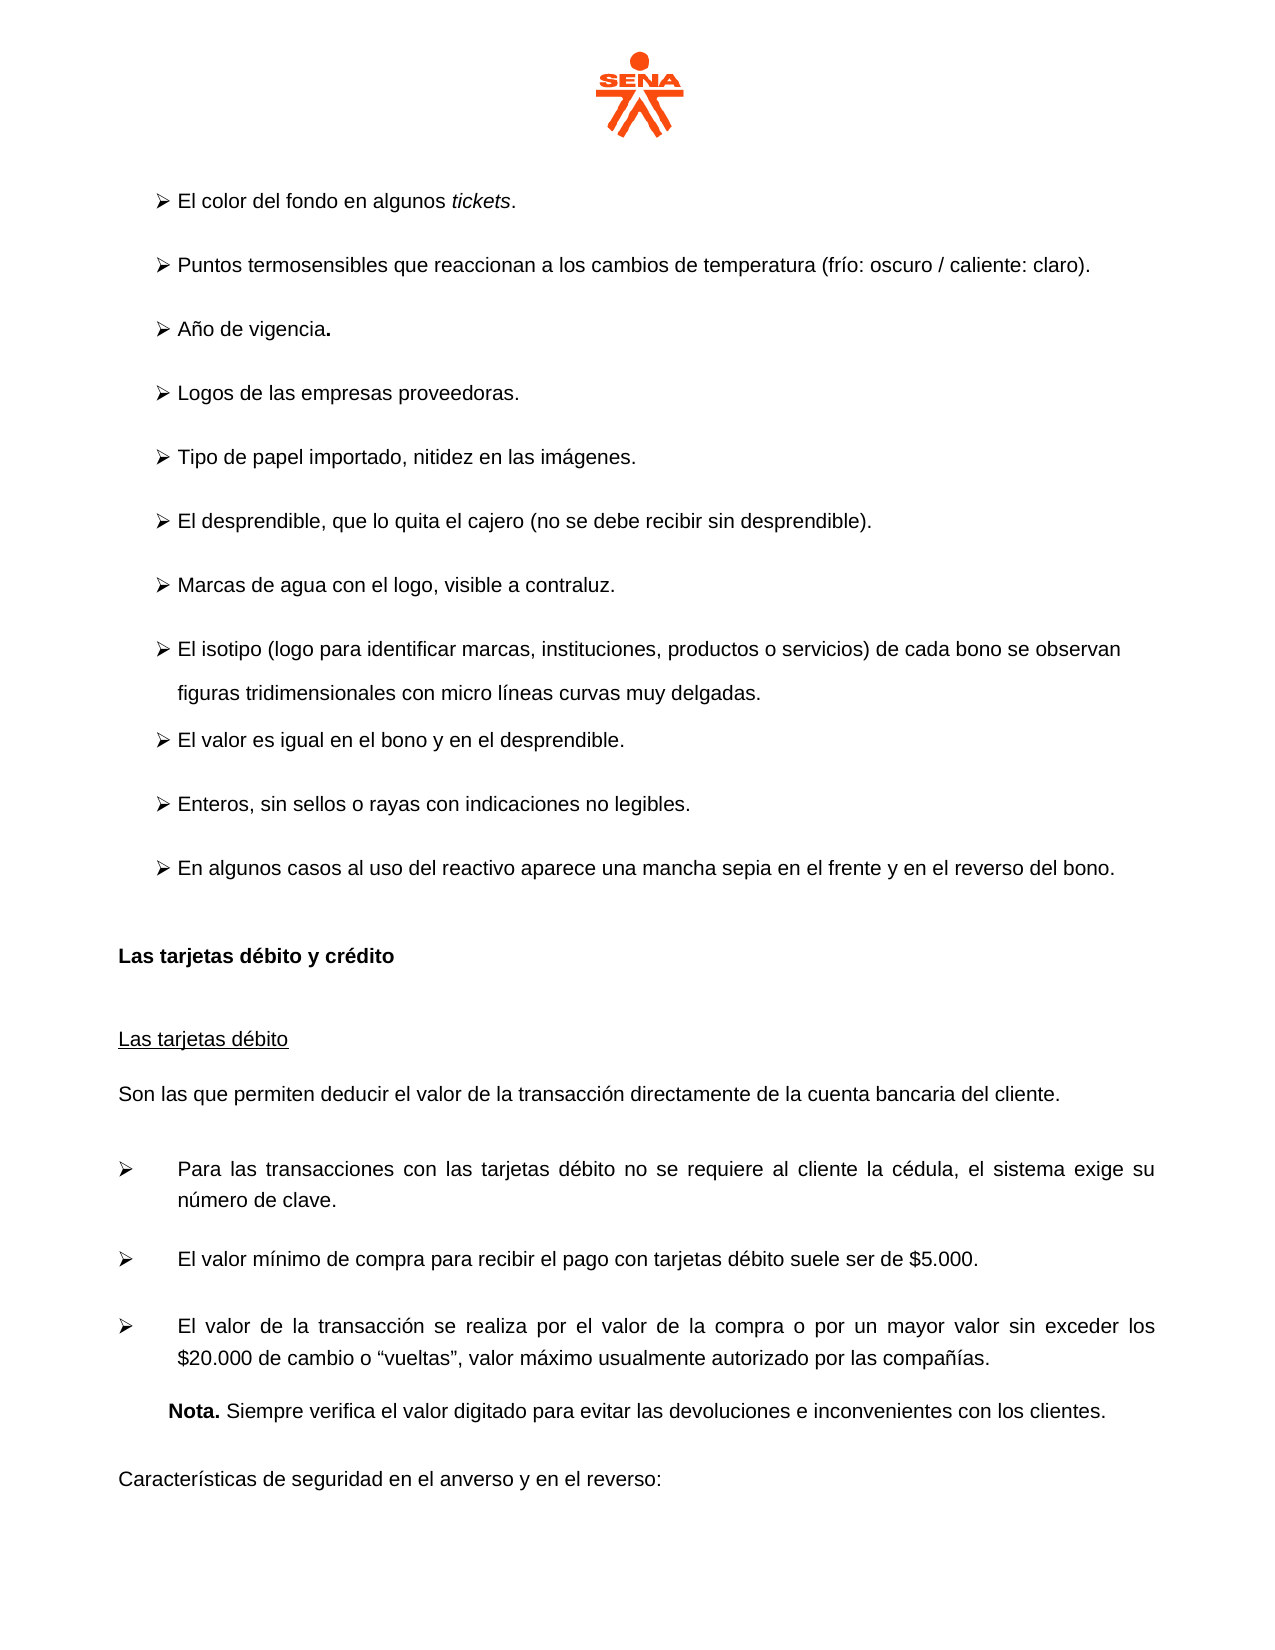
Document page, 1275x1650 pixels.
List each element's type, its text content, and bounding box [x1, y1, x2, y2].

list El desprendible, que lo quita el cajero (no se debe recibir sin desprendible). [155, 497, 1157, 540]
list El valor es igual en el bono y en el desprendible. [156, 716, 1157, 759]
picture [585, 48, 690, 142]
list Enteros, sin sellos o rayas con indicaciones no legibles. [156, 780, 1157, 823]
list En algunos casos al uso del reactivo aparece una mancha sepia en el frente y en el reverso del bono. [156, 844, 1157, 887]
list Año de vigencia. [156, 305, 1157, 348]
list Tipo de papel importado, nitidez en las imágenes. [155, 433, 1157, 476]
list Logos de las empresas proveedoras. [155, 369, 1157, 412]
text Son las que permiten deducir el valor de la transacción directamente de la cuenta bancaria del cliente. [118, 1082, 1157, 1106]
text Nota. Siempre verifica el valor digitado para evitar las devoluciones e inconvenientes con los clientes. [118, 1397, 1157, 1423]
text Las tarjetas débito [118, 1027, 1157, 1051]
text Las tarjetas débito y crédito [118, 944, 1157, 968]
list Marcas de agua con el logo, visible a contraluz. [155, 562, 1157, 604]
list El isotipo (logo para identificar marcas, instituciones, productos o servicios) de cada bono se observan figuras tridimensionales con micro líneas curvas muy delgadas. [156, 626, 1157, 704]
list El valor de la transacción se realiza por el valor de la compra o por un mayor valor sin exceder los $20.000 de cambio o “vueltas”, valor máximo usualmente autorizado por las compañías. [118, 1303, 1157, 1369]
list Para las transacciones con las tarjetas débito no se requiere al cliente la cédula, el sistema exige su número de clave. [118, 1145, 1157, 1212]
list El color del fondo en algunos tickets. [155, 177, 1157, 220]
list Puntos termosensibles que reaccionan a los cambios de temperatura (frío: oscuro / caliente: claro). [156, 241, 1157, 284]
list El valor mínimo de compra para recibir el pago con tarjetas débito suele ser de $5.000. [118, 1236, 1157, 1279]
text Características de seguridad en el anverso y en el reverso: [118, 1466, 1157, 1490]
